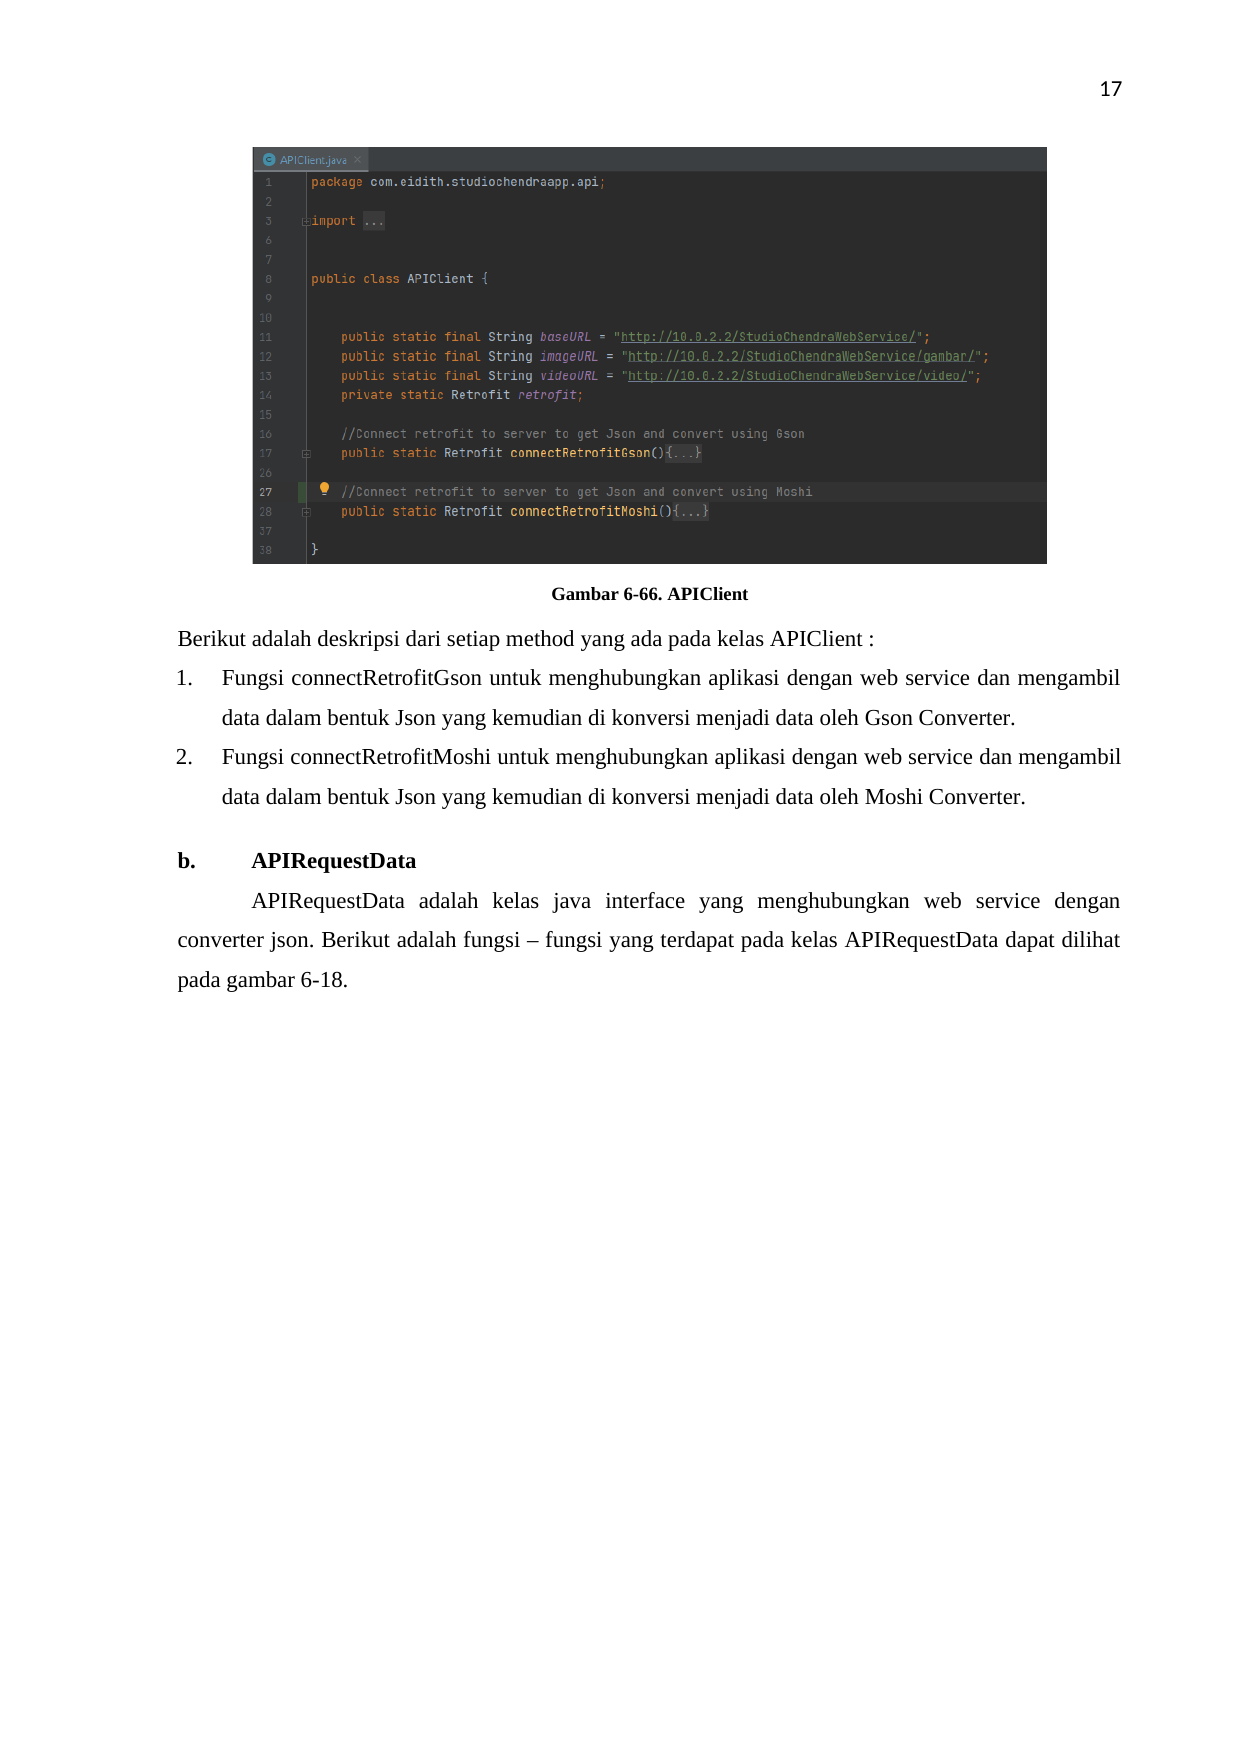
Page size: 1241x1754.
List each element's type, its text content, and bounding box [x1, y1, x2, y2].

text Berikut adalah deskripsi dari setiap method yang ada pada kelas APIClient : [177, 625, 1122, 651]
text APIRequestData adalah kelas java interface yang menghubungkan web service dengan converter json. Berikut adalah fungsi – fungsi yang terdapat pada kelas APIRequestData dapat dilihat pada gambar 6-18. [177, 887, 1122, 992]
list Fungsi connectRetrofitMoshi untuk menghubungkan aplikasi dengan web service dan mengambil data dalam bentuk Json yang kemudian di konversi menjadi data oleh Moshi Converter. [184, 743, 1122, 809]
list Fungsi connectRetrofitGson untuk menghubungkan aplikasi dengan web service dan mengambil data dalam bentuk Json yang kemudian di konversi menjadi data oleh Gson Converter. [184, 664, 1122, 730]
subtitle APIRequestData [177, 847, 1122, 874]
picture [252, 147, 1047, 564]
